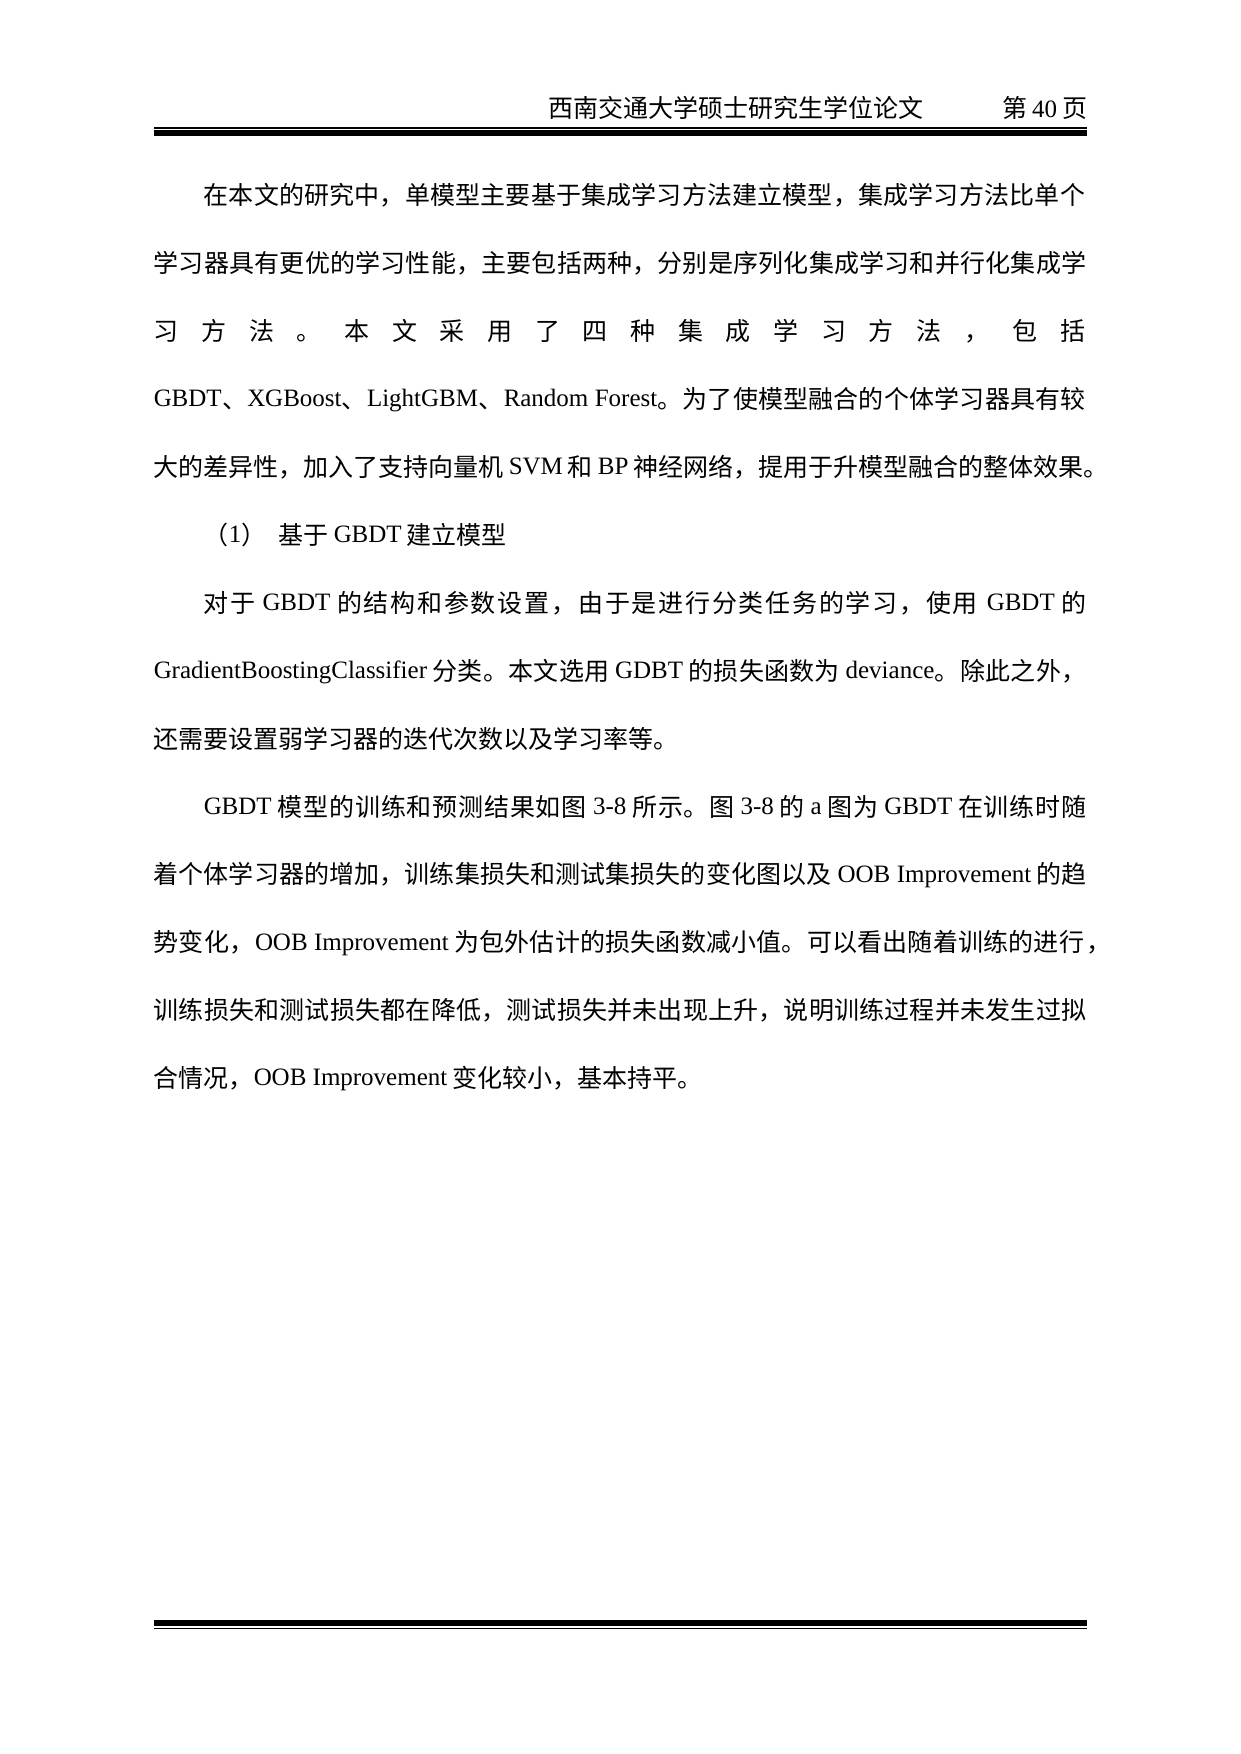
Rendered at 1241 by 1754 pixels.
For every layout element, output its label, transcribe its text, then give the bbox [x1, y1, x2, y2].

text GBDT模型的训练和预测结果如图3-8所示。图3-8的a图为GBDT在训练时随着个体学习器的增加，训练集损失和测试集损失的变化图以及OOB Improvement的趋势变化，OOB Improvement为包外估计的损失函数减小值。可以看出随着训练的进行，训练损失和测试损失都在降低，测试损失并未出现上升，说明训练过程并未发生过拟合情况，OOB Improvement变化较小，基本持平。 [153, 771, 1087, 1111]
text 在本文的研究中，单模型主要基于集成学习方法建立模型，集成学习方法比单个学习器具有更优的学习性能，主要包括两种，分别是序列化集成学习和并行化集成学习方法。本文采用了四种集成学习方法，包括GBDT、XGBoost、LightGBM、Random Forest。为了使模型融合的个体学习器具有较大的差异性，加入了支持向量机SVM和BP神经网络，提用于升模型融合的整体效果。 [153, 160, 1087, 499]
list 基于GBDT建立模型 [203, 499, 1087, 567]
text 对于GBDT的结构和参数设置，由于是进行分类任务的学习，使用GBDT的GradientBoostingClassifier分类。本文选用GDBT的损失函数为deviance。除此之外，还需要设置弱学习器的迭代次数以及学习率等。 [153, 567, 1087, 771]
